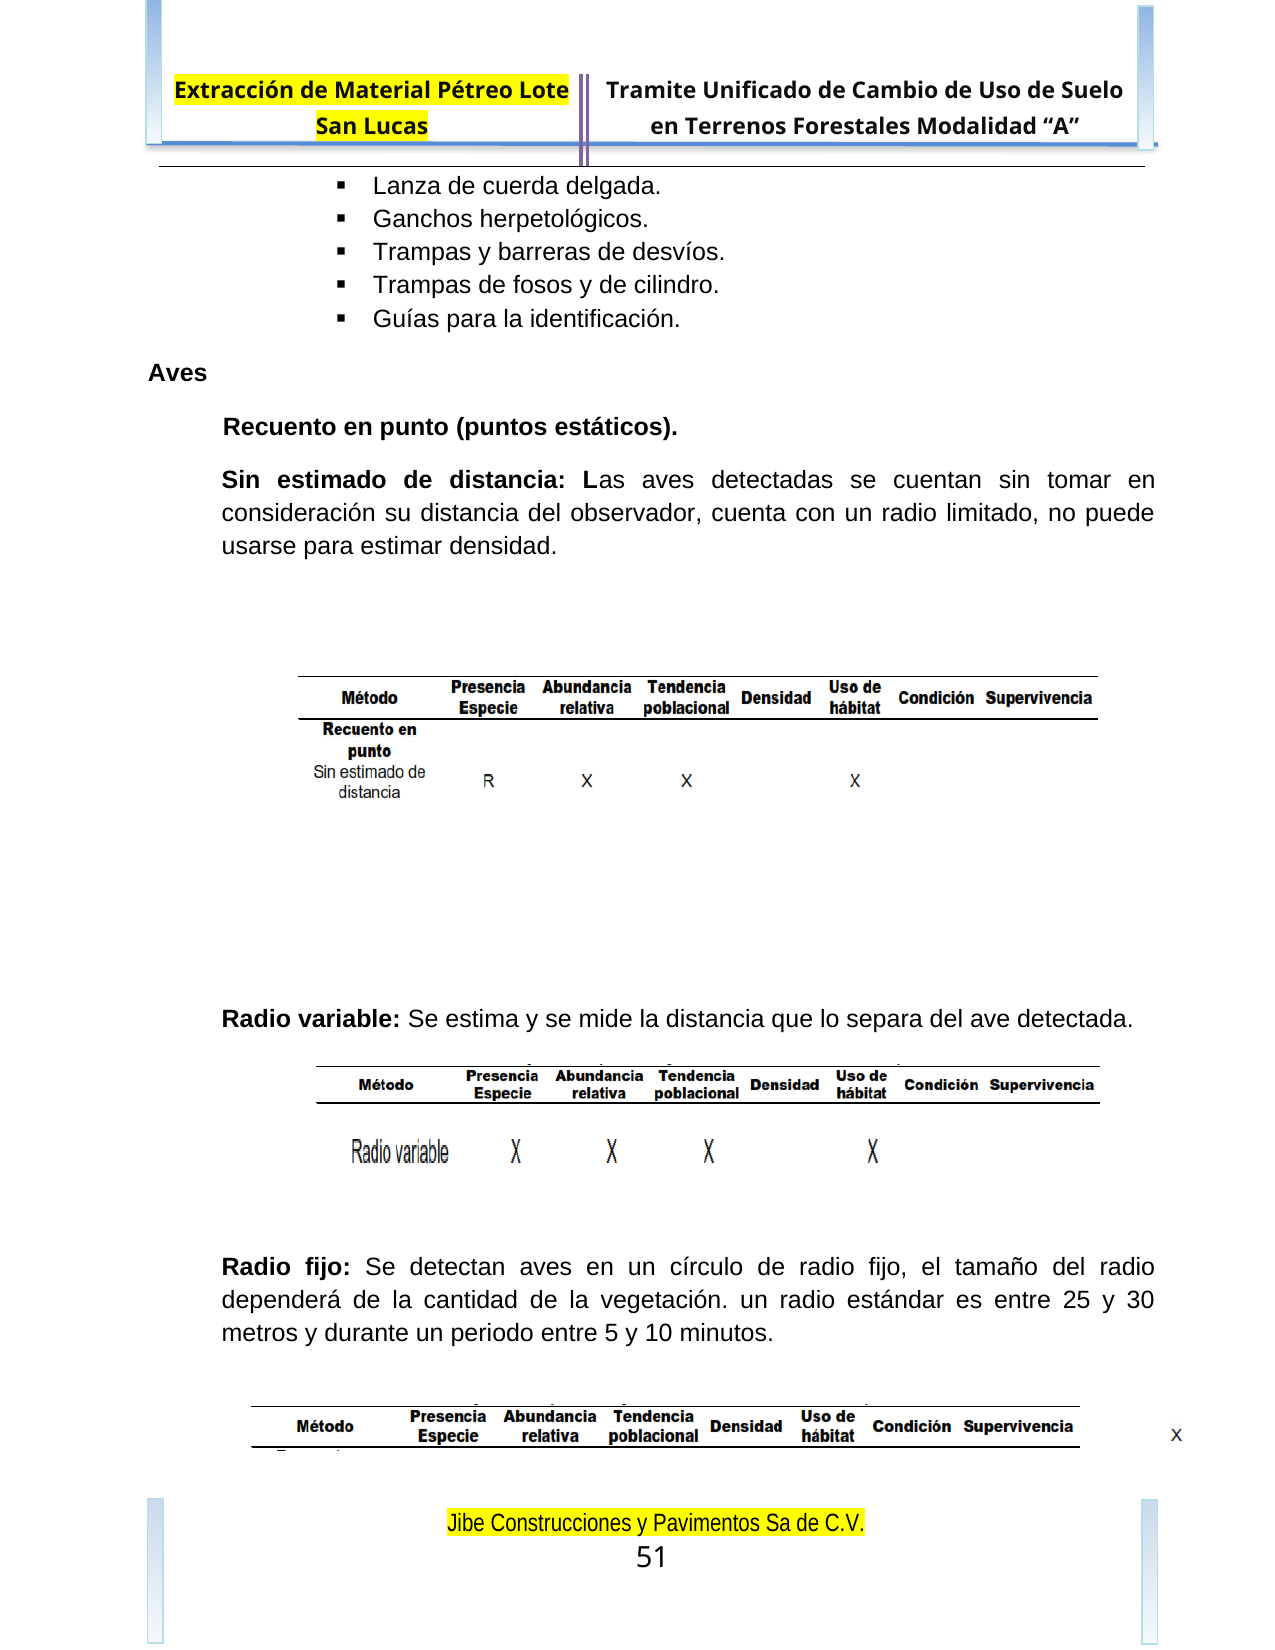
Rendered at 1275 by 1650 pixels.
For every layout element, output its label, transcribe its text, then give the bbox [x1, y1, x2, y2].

picture [227, 675, 1146, 801]
picture [253, 1064, 1139, 1105]
list Ganchos herpetológicos. [335, 204, 1157, 233]
list Trampas de fosos y de cilindro. [335, 271, 1157, 299]
text Aves [148, 358, 1157, 386]
list Guías para la identificación. [335, 304, 1157, 332]
text Radio fijo: Se detectan aves en un círculo de radio fijo, el tamaño del radio dependerá de la cantidad de la vegetación. un radio estándar es entre 25 y 30 metros y durante un periodo entre 5 y 10 minutos. [221, 1252, 1157, 1347]
picture [184, 1404, 1275, 1451]
list Recuento en punto (puntos estáticos). [223, 411, 1157, 440]
picture [318, 1137, 991, 1175]
text Radio variable: Se estima y se mide la distancia que lo separa del ave detectada. [148, 1004, 1157, 1032]
list Lanza de cuerda delgada. [335, 158, 1157, 200]
text Sin estimado de distancia: Las aves detectadas se cuentan sin tomar en consideración su distancia del observador, cuenta con un radio limitado, no puede usarse para estimar densidad. [221, 465, 1157, 560]
list Trampas y barreras de desvíos. [335, 237, 1157, 266]
